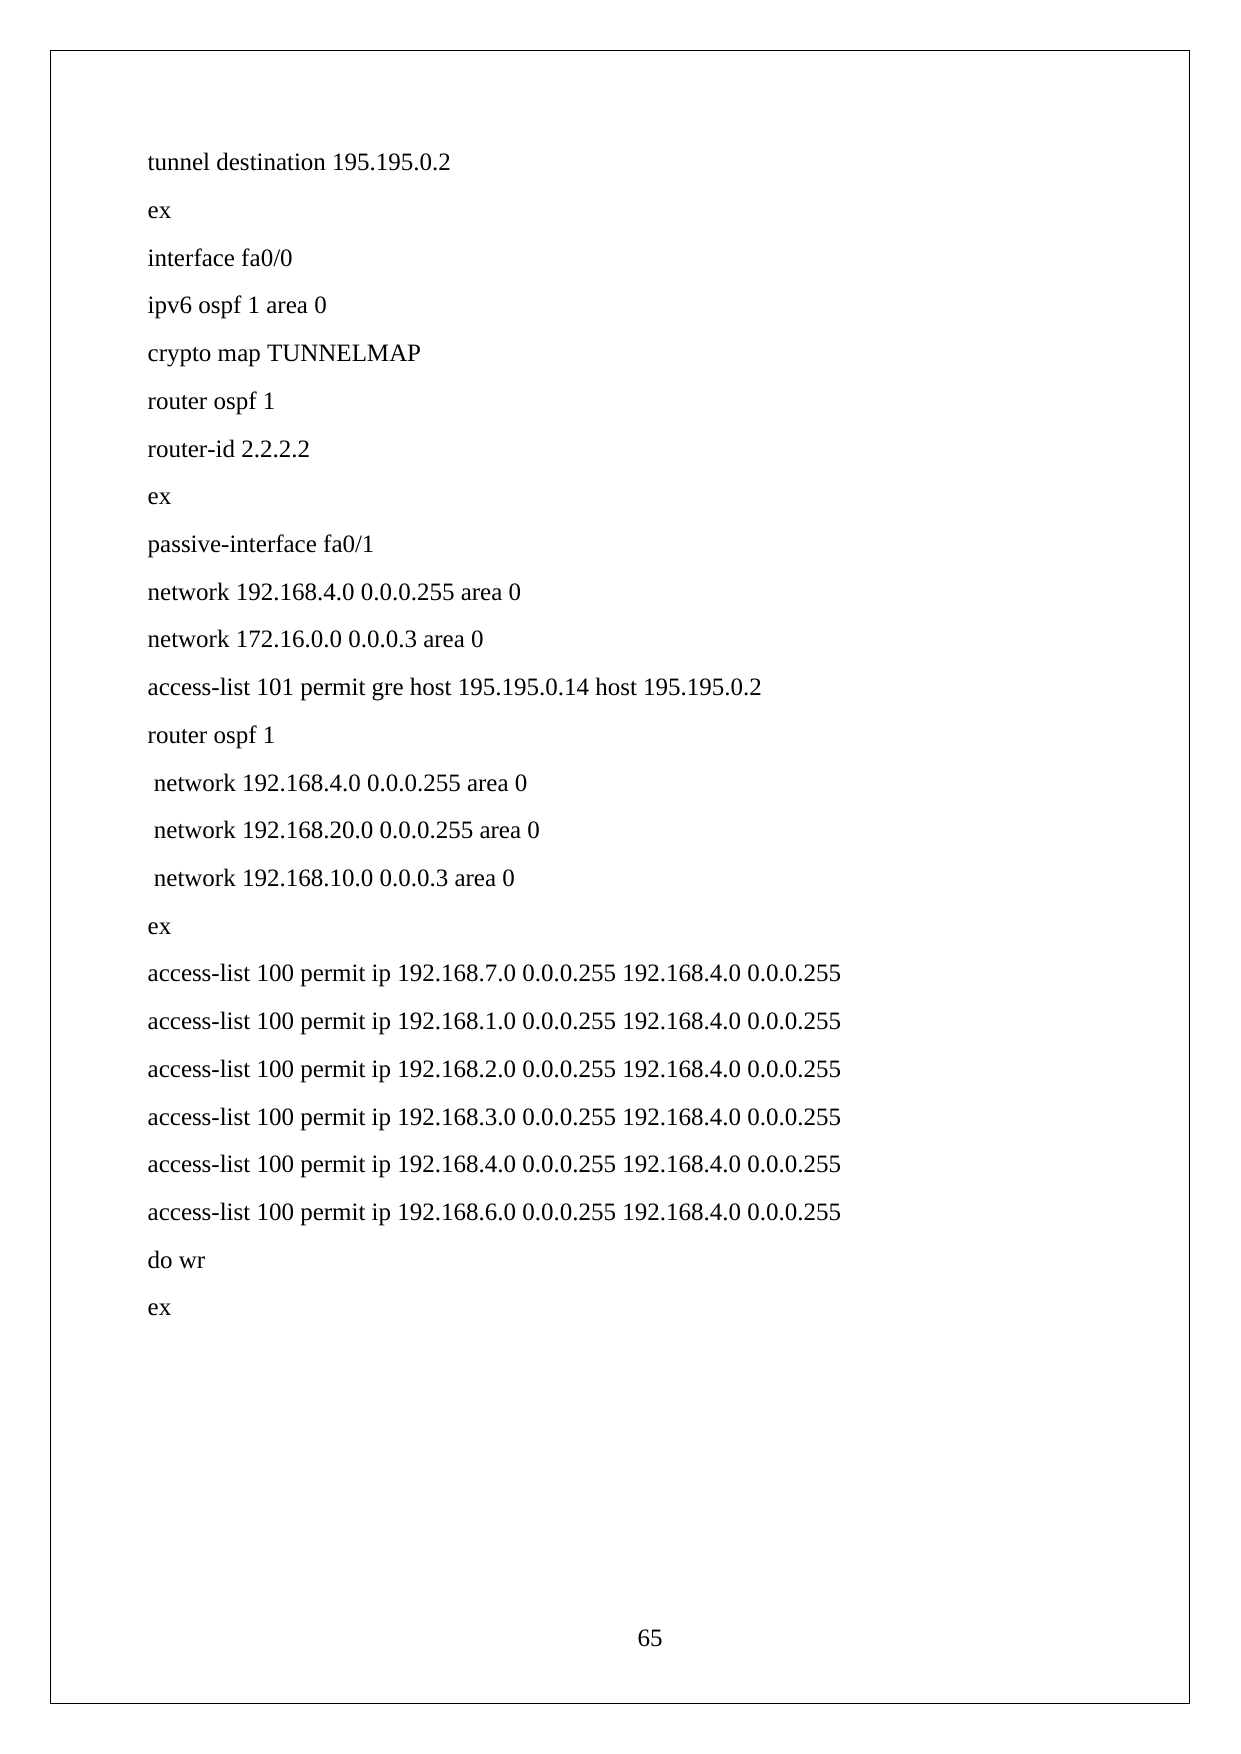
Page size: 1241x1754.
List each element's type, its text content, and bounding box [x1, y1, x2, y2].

text router ospf 1 [147, 386, 1093, 415]
text access-list 100 permit ip 192.168.3.0 0.0.0.255 192.168.4.0 0.0.0.255 [147, 1102, 1093, 1130]
text network 192.168.10.0 0.0.0.3 area 0 [147, 863, 1093, 892]
text crypto map TUNNELMAP [147, 338, 1093, 367]
text access-list 100 permit ip 192.168.1.0 0.0.0.255 192.168.4.0 0.0.0.255 [147, 1006, 1093, 1035]
text network 192.168.20.0 0.0.0.255 area 0 [147, 815, 1093, 844]
text access-list 100 permit ip 192.168.2.0 0.0.0.255 192.168.4.0 0.0.0.255 [147, 1054, 1093, 1083]
text access-list 100 permit ip 192.168.6.0 0.0.0.255 192.168.4.0 0.0.0.255 [147, 1197, 1093, 1226]
text interface fa0/0 [147, 243, 1093, 272]
text router ospf 1 [147, 720, 1093, 749]
text tunnel destination 195.195.0.2 [147, 147, 1093, 176]
text network 192.168.4.0 0.0.0.255 area 0 [147, 577, 1093, 606]
text passive-interface fa0/1 [147, 529, 1093, 558]
text ex [147, 1292, 1093, 1321]
text access-list 100 permit ip 192.168.4.0 0.0.0.255 192.168.4.0 0.0.0.255 [147, 1149, 1093, 1178]
text do wr [147, 1245, 1093, 1273]
text ipv6 ospf 1 area 0 [147, 291, 1093, 319]
text access-list 101 permit gre host 195.195.0.14 host 195.195.0.2 [147, 672, 1093, 701]
text ex [147, 911, 1093, 939]
text ex [147, 481, 1093, 510]
text ex [147, 195, 1093, 224]
text network 192.168.4.0 0.0.0.255 area 0 [147, 768, 1093, 796]
text router-id 2.2.2.2 [147, 434, 1093, 462]
text access-list 100 permit ip 192.168.7.0 0.0.0.255 192.168.4.0 0.0.0.255 [147, 958, 1093, 987]
text network 172.16.0.0 0.0.0.3 area 0 [147, 624, 1093, 653]
